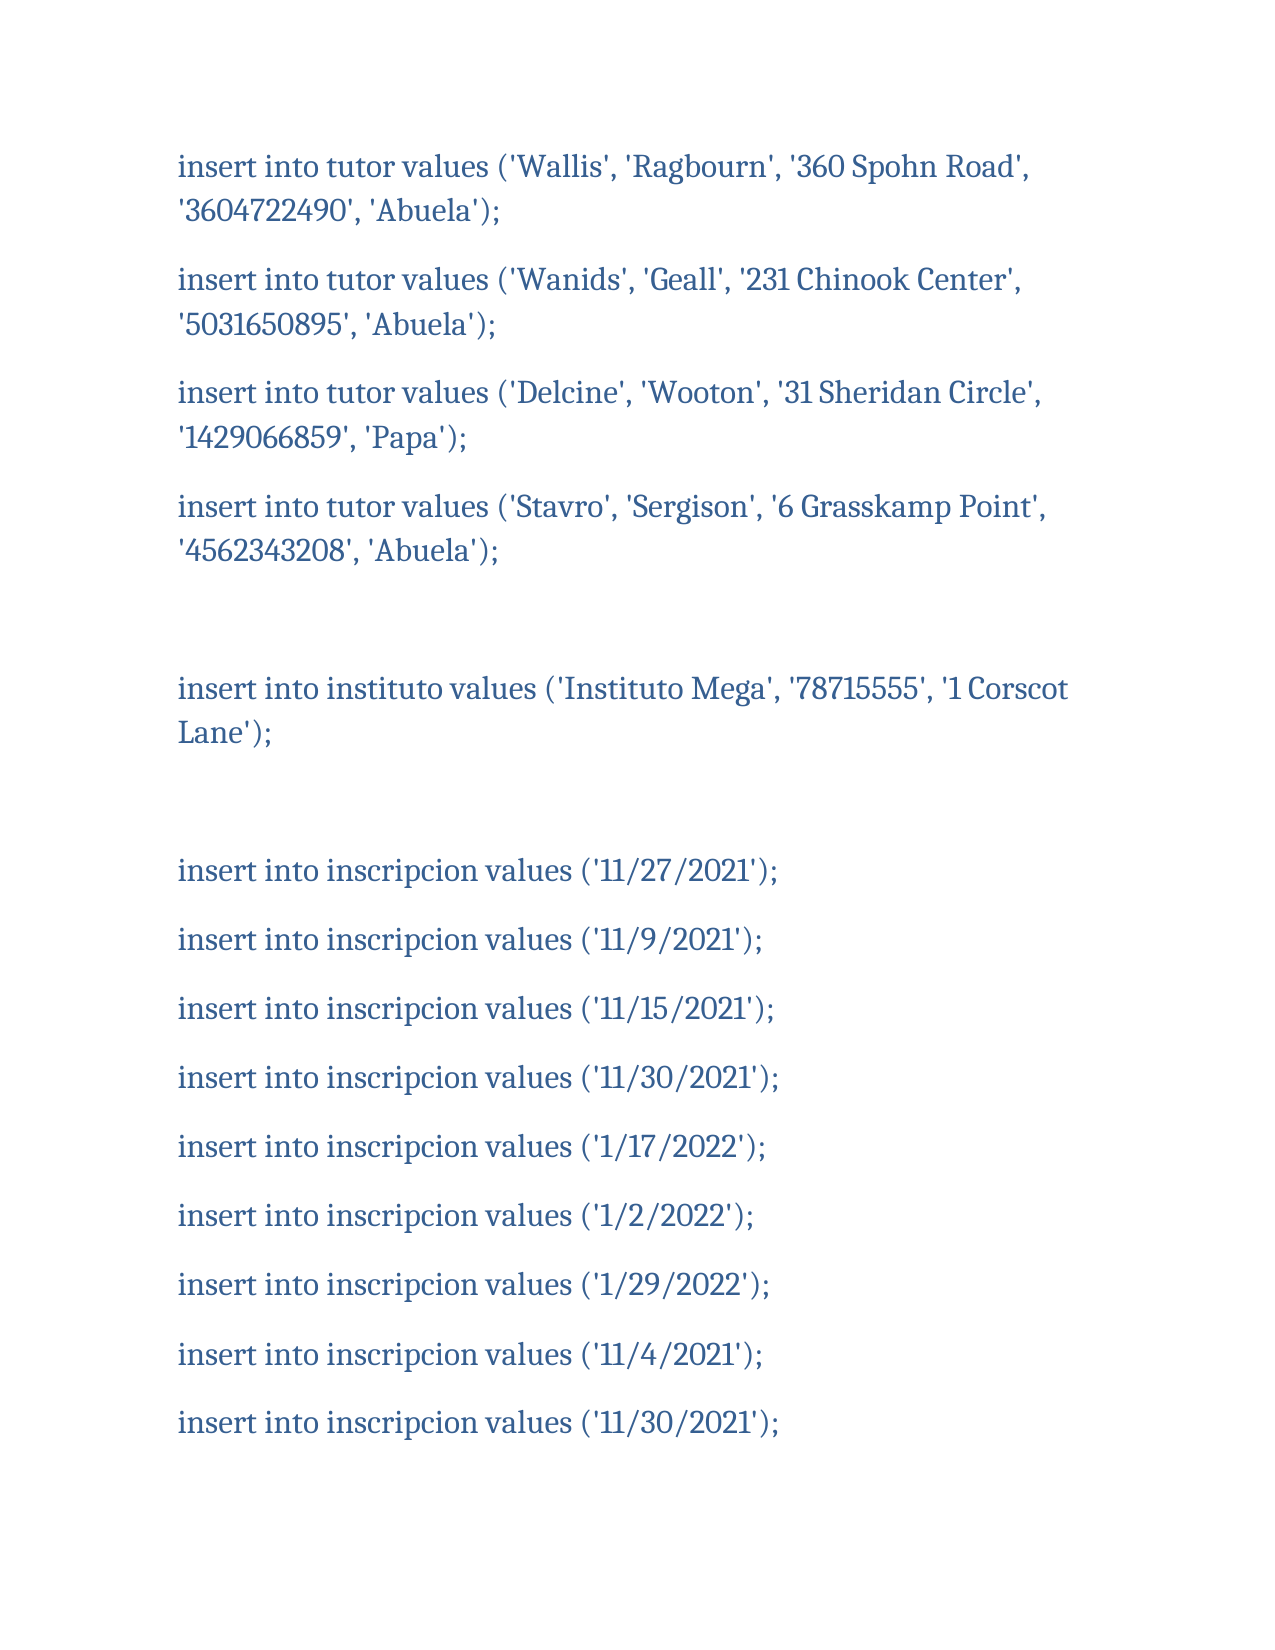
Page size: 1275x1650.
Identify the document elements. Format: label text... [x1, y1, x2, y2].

subtitle insert into tutor values ('Stavro', 'Sergison', '6 Grasskamp Point', '4562343208', 'Abuela'); [177, 487, 1098, 569]
subtitle insert into tutor values ('Delcine', 'Wooton', '31 Sheridan Circle', '1429066859', 'Papa'); [177, 374, 1098, 456]
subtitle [177, 1197, 1098, 1235]
subtitle insert into tutor values ('Wanids', 'Geall', '231 Chinook Center', '5031650895', 'Abuela'); [177, 261, 1098, 343]
subtitle insert into inscripcion values ('1/29/2022'); [177, 1266, 1098, 1304]
subtitle insert into inscripcion values ('11/30/2021'); [177, 1059, 1098, 1097]
subtitle insert into inscripcion values ('11/4/2021'); [177, 1335, 1098, 1373]
subtitle insert into inscripcion values ('11/30/2021'); [177, 1404, 1098, 1442]
subtitle insert into tutor values ('Wallis', 'Ragbourn', '360 Spohn Road', '3604722490', 'Abuela'); [177, 148, 1098, 230]
subtitle insert into instituto values ('Instituto Mega', '78715555', '1 Corscot Lane'); [177, 669, 1098, 752]
subtitle insert into inscripcion values ('1/17/2022'); [177, 1128, 1098, 1166]
subtitle insert into inscripcion values ('11/15/2021'); [177, 989, 1098, 1028]
subtitle insert into inscripcion values ('11/27/2021'); [177, 851, 1098, 890]
subtitle insert into inscripcion values ('11/9/2021'); [177, 921, 1098, 959]
